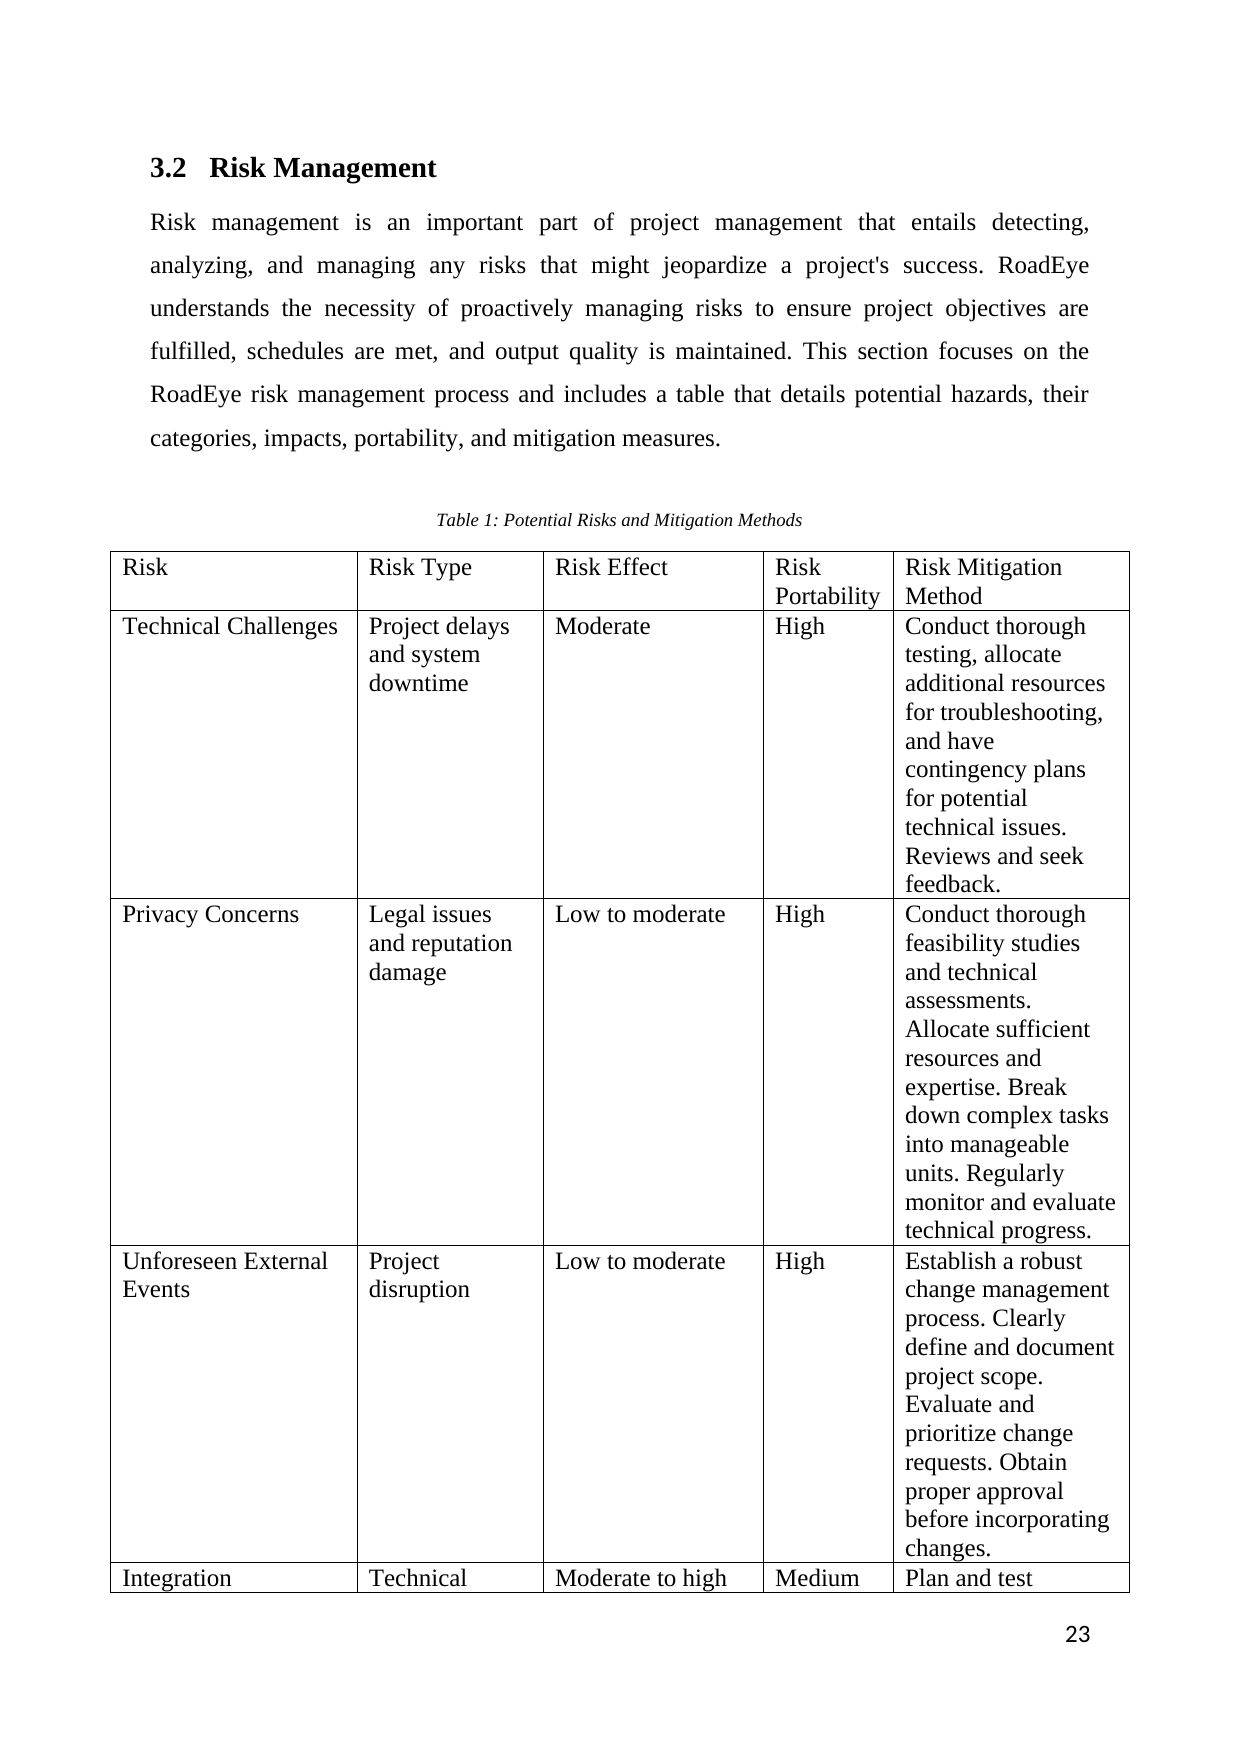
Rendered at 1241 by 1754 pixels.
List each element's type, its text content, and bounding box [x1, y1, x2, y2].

table_cell Establish a robust change management process. Clearly define and document project scope. Evaluate and prioritize change requests. Obtain proper approval before incorporating changes. [894, 1246, 1129, 1562]
table_header Risk Portability [764, 552, 893, 610]
table_cell Medium [764, 1563, 893, 1592]
subtitle Risk Management [150, 150, 1090, 183]
table_cell High [764, 1246, 893, 1562]
text Risk management is an important part of project management that entails detecting, analyzing, and managing any risks that might jeopardize a project's success. RoadEye understands the necessity of proactively managing risks to ensure project objectives are fulfilled, schedules are met, and output quality is maintained. This section focuses on the RoadEye risk management process and includes a table that details potential hazards, their categories, impacts, portability, and mitigation measures. [150, 207, 1090, 451]
table_cell Technical [358, 1563, 543, 1592]
table_cell Conduct thorough feasibility studies and technical assessments. Allocate sufficient resources and expertise. Break down complex tasks into manageable units. Regularly monitor and evaluate technical progress. [894, 899, 1129, 1245]
table_cell Unforeseen External Events [111, 1246, 357, 1562]
table_cell High [764, 611, 893, 898]
table_cell Low to moderate [544, 1246, 763, 1562]
table_cell Project delays and system downtime [358, 611, 543, 898]
table_header Risk Mitigation Method [894, 552, 1129, 610]
table_cell Project disruption [358, 1246, 543, 1562]
table_cell Moderate to high [544, 1563, 763, 1592]
table_header Risk Type [358, 552, 543, 610]
table_cell Low to moderate [544, 899, 763, 1245]
table_cell High [764, 899, 893, 1245]
table_cell Legal issues and reputation damage [358, 899, 543, 1245]
table_cell Privacy Concerns [111, 899, 357, 1245]
table_cell Moderate [544, 611, 763, 898]
table_header Risk Effect [544, 552, 763, 610]
text Table 1: Potential Risks and Mitigation Methods [150, 509, 1090, 530]
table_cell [111, 1563, 357, 1592]
table_cell Conduct thorough testing, allocate additional resources for troubleshooting, and have contingency plans for potential technical issues. Reviews and seek feedback. [894, 611, 1129, 898]
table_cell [894, 1563, 1129, 1592]
table_cell Technical Challenges [111, 611, 357, 898]
table_header Risk [111, 552, 357, 610]
